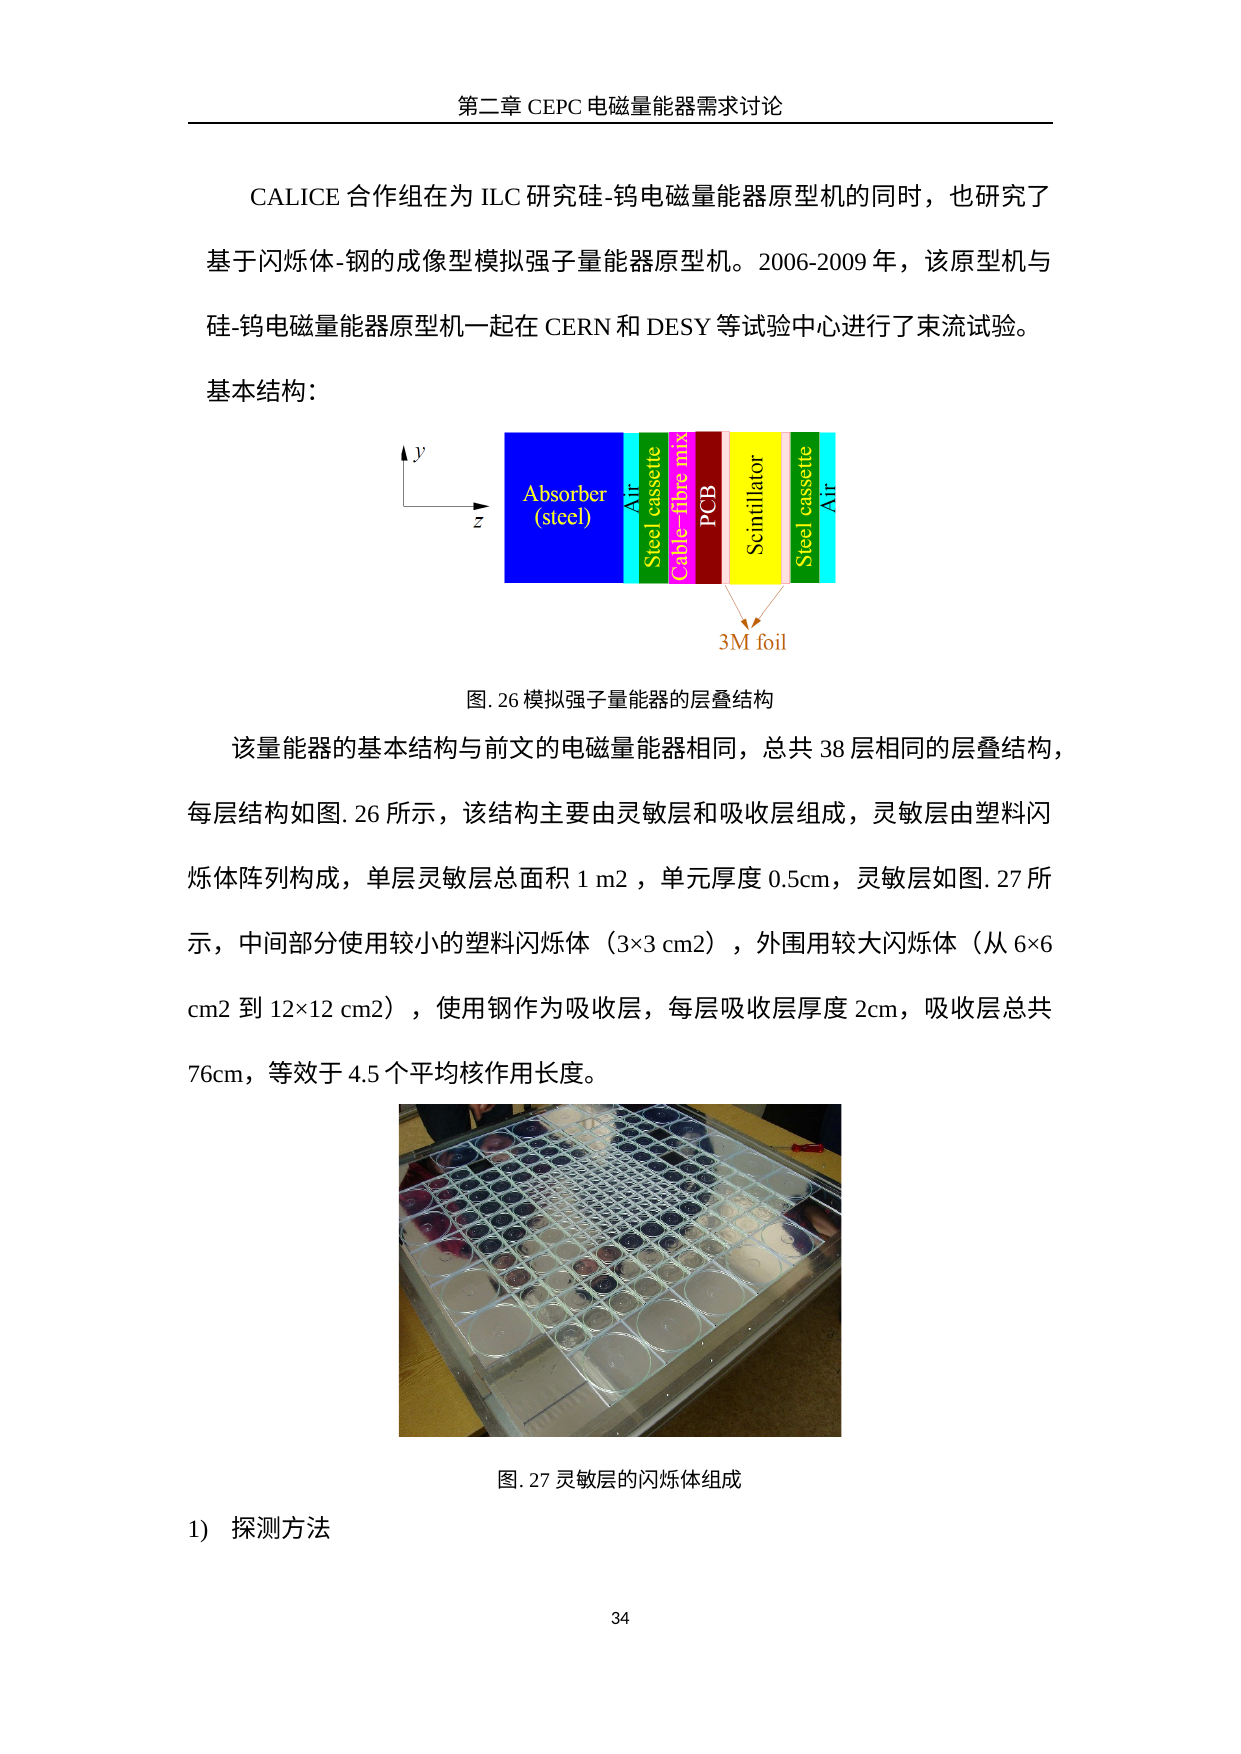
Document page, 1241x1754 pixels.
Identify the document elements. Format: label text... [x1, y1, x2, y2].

text 基本结构： [206, 357, 1053, 422]
text 图. 27 灵敏层的闪烁体组成 [187, 1462, 1053, 1494]
text 该量能器的基本结构与前文的电磁量能器相同，总共38层相同的层叠结构，每层结构如图. 23 所示，该结构主要由灵敏层和吸收层组成，灵敏层由塑料闪烁体阵列构成，单层灵敏层总面积1 m2 ，单元厚度0.5cm，灵敏层如图. 24所示，中间部分使用较小的塑料闪烁体（3×3 cm2），外围用较大闪烁体（从6×6 cm2 到12×12 cm2），使用钢作为吸收层，每层吸收层厚度2cm，吸收层总共76cm，等效于4.5个平均核作用长度。 [187, 714, 1053, 1104]
picture [391, 422, 849, 661]
picture [398, 1104, 842, 1437]
text CALICE合作组在为ILC研究硅-钨电磁量能器原型机的同时，也研究了基于闪烁体-钢的成像型模拟强子量能器原型机。2006-2009年，该原型机与硅-钨电磁量能器原型机一起在CERN和DESY等试验中心进行了束流试验。 [206, 162, 1053, 357]
text 图. 26 模拟强子量能器的层叠结构 [187, 682, 1053, 714]
list 探测方法 [187, 1494, 1053, 1559]
